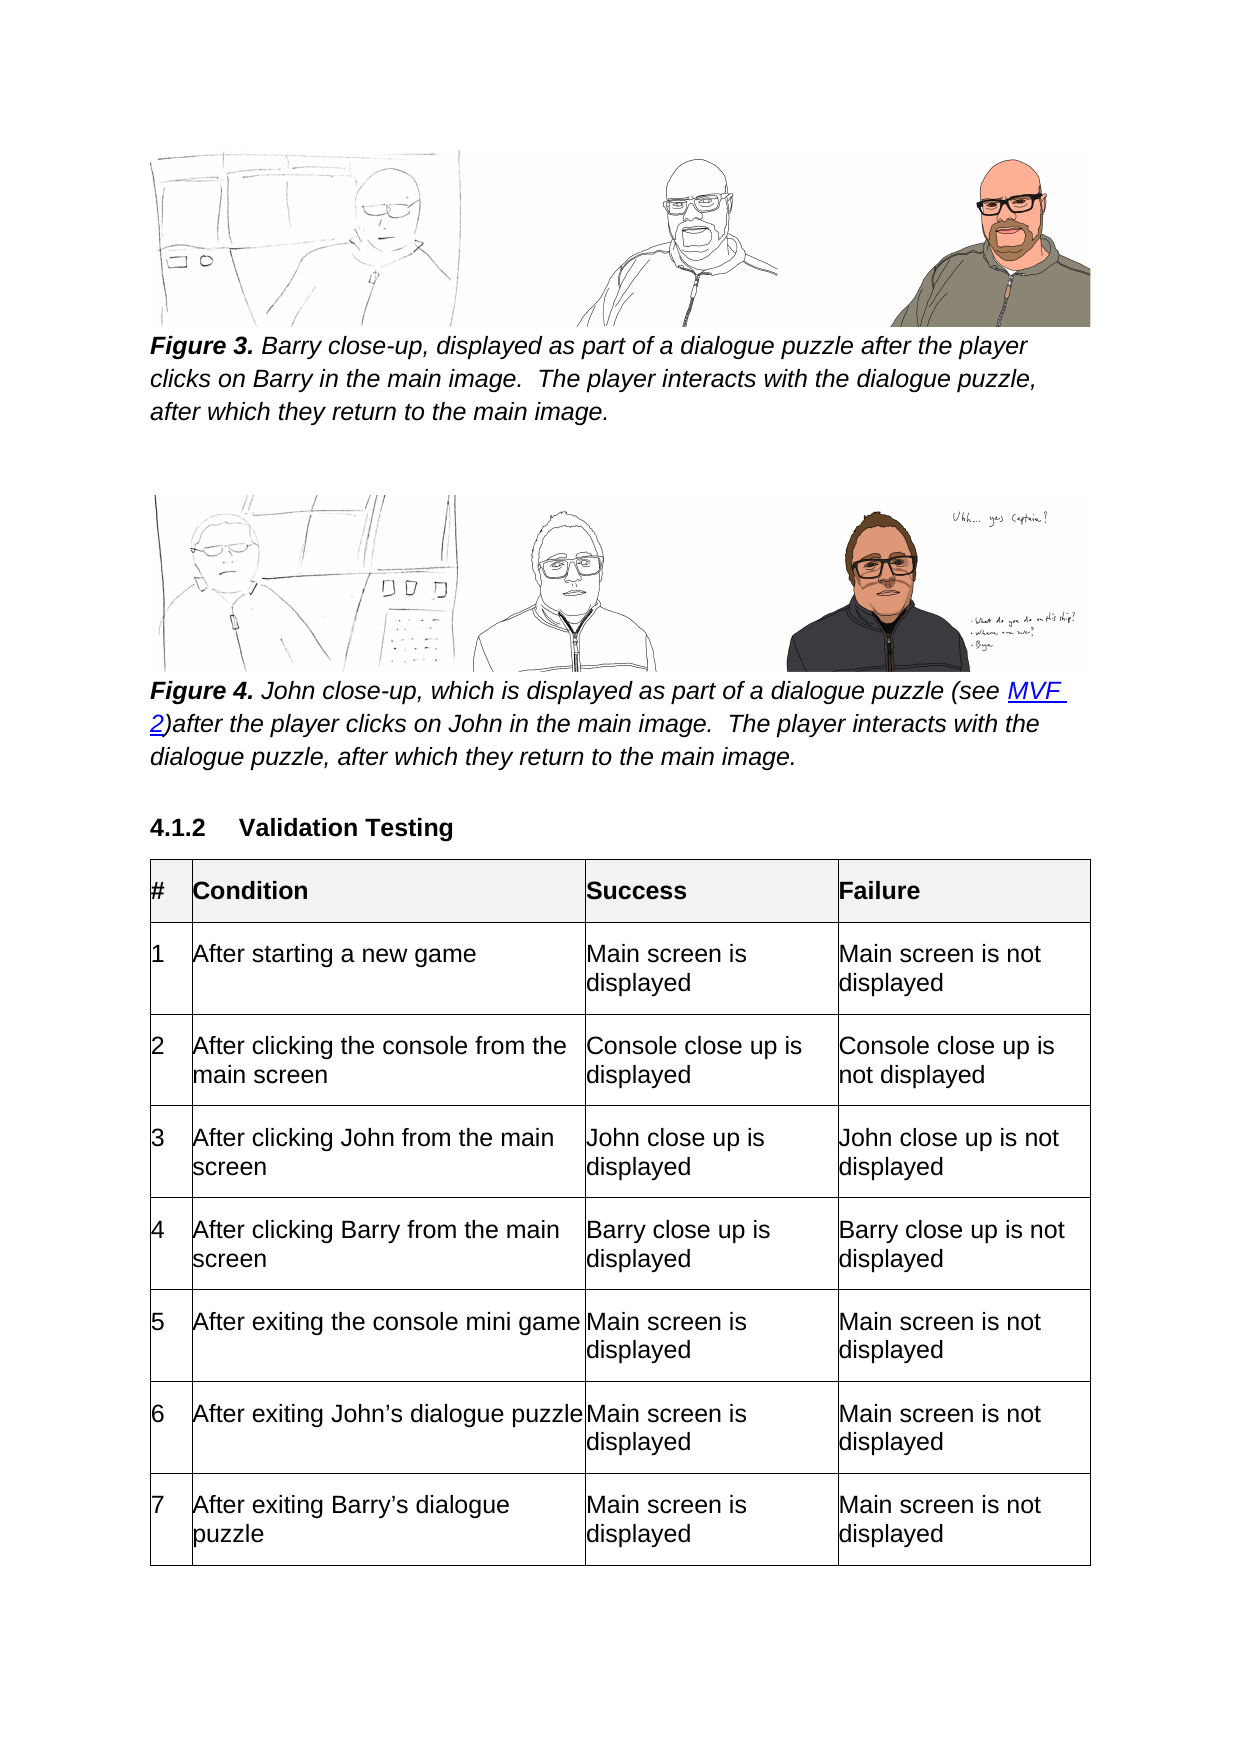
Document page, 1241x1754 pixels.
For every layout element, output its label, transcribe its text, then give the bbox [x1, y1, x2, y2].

subtitle Validation Testing [150, 813, 1090, 842]
table_cell 7 [151, 1474, 192, 1565]
table_header # [151, 860, 192, 922]
table_cell John close up is displayed [586, 1106, 838, 1197]
table_cell Barry close up is not displayed [839, 1198, 1090, 1289]
table_cell After exiting the console mini game [193, 1290, 585, 1381]
table_cell 5 [151, 1290, 192, 1381]
text Figure 3. Barry close-up, displayed as part of a dialogue puzzle after the player clicks on Barry in the main image. The player interacts with the dialogue puzzle, after which they return to the main image. [150, 331, 1090, 425]
table_header Success [586, 860, 838, 922]
table_cell After clicking John from the main screen [193, 1106, 585, 1197]
table_cell After exiting John’s dialogue puzzle [193, 1382, 585, 1473]
text Figure 4. John close-up, which is displayed as part of a dialogue puzzle (see MVF 2)after the player clicks on John in the main image. The player interacts with the dialogue puzzle, after which they return to the main image. [150, 676, 1090, 771]
table_cell Main screen is not displayed [839, 1474, 1090, 1565]
table_cell 1 [151, 923, 192, 1013]
table_cell After exiting Barry’s dialogue puzzle [193, 1474, 585, 1565]
table_cell Main screen is displayed [586, 1382, 838, 1473]
table_cell 6 [151, 1382, 192, 1473]
table_cell 2 [151, 1015, 192, 1105]
table_cell 4 [151, 1198, 192, 1289]
table_cell Main screen is displayed [586, 1290, 838, 1381]
table_cell Main screen is displayed [586, 923, 838, 1013]
table_header Failure [839, 860, 1090, 922]
table_cell Main screen is not displayed [839, 1382, 1090, 1473]
table_cell Console close up is not displayed [839, 1015, 1090, 1105]
table_cell Console close up is displayed [586, 1015, 838, 1105]
table_cell After clicking Barry from the main screen [193, 1198, 585, 1289]
table_cell Barry close up is displayed [586, 1198, 838, 1289]
table_cell Main screen is not displayed [839, 923, 1090, 1013]
picture [150, 495, 1091, 672]
table_cell After clicking the console from the main screen [193, 1015, 585, 1105]
table_cell After starting a new game [193, 923, 585, 1013]
table_header Condition [193, 860, 585, 922]
picture [150, 150, 1091, 327]
table_cell John close up is not displayed [839, 1106, 1090, 1197]
table_cell Main screen is not displayed [839, 1290, 1090, 1381]
table_cell 3 [151, 1106, 192, 1197]
table_cell Main screen is displayed [586, 1474, 838, 1565]
